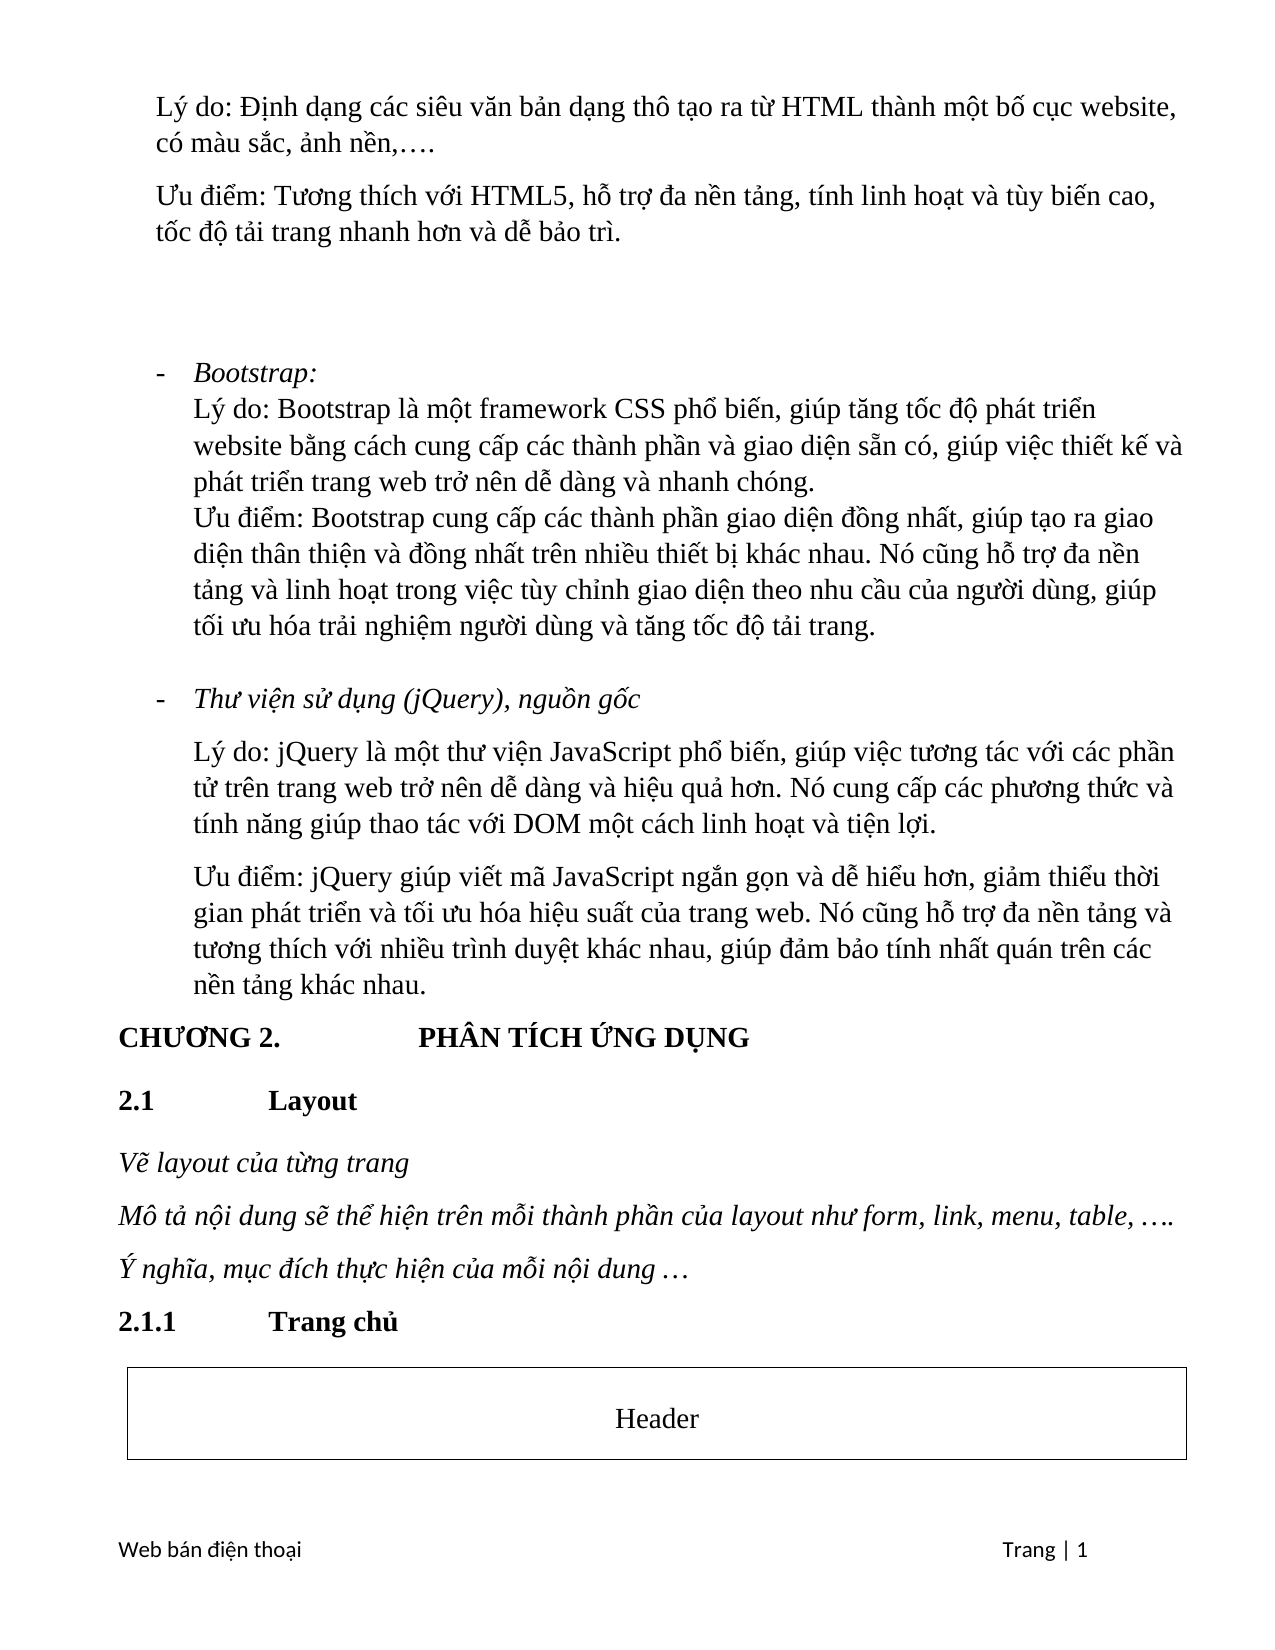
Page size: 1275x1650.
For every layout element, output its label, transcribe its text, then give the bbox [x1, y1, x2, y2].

list Lý do: Bootstrap là một framework CSS phổ biến, giúp tăng tốc độ phát triển website bằng cách cung cấp các thành phần và giao diện sẵn có, giúp việc thiết kế và phát triển trang web trở nên dễ dàng và nhanh chóng. [193, 392, 1186, 497]
text Lý do: jQuery là một thư viện JavaScript phổ biến, giúp việc tương tác với các phần tử trên trang web trở nên dễ dàng và hiệu quả hơn. Nó cung cấp các phương thức và tính năng giúp thao tác với DOM một cách linh hoạt và tiện lợi. [193, 734, 1186, 839]
list Bootstrap: [156, 356, 1186, 389]
table_header Header [128, 1368, 1186, 1459]
list Thư viện sử dụng (jQuery), nguồn gốc [156, 681, 1186, 714]
text Mô tả nội dung sẽ thể hiện trên mỗi thành phần của layout như form, link, menu, table, …. [118, 1198, 1186, 1232]
list Ưu điểm: Bootstrap cung cấp các thành phần giao diện đồng nhất, giúp tạo ra giao diện thân thiện và đồng nhất trên nhiều thiết bị khác nhau. Nó cũng hỗ trợ đa nền tảng và linh hoạt trong việc tùy chỉnh giao diện theo nhu cầu của người dùng, giúp tối ưu hóa trải nghiệm người dùng và tăng tốc độ tải trang. [193, 500, 1186, 642]
text Ưu điểm: jQuery giúp viết mã JavaScript ngắn gọn và dễ hiểu hơn, giảm thiểu thời gian phát triển và tối ưu hóa hiệu suất của trang web. Nó cũng hỗ trợ đa nền tảng và tương thích với nhiều trình duyệt khác nhau, giúp đảm bảo tính nhất quán trên các nền tảng khác nhau. [193, 859, 1186, 1001]
text Ưu điểm: Tương thích với HTML5, hỗ trợ đa nền tảng, tính linh hoạt và tùy biến cao, tốc độ tải trang nhanh hơn và dễ bảo trì. [156, 178, 1186, 247]
text Vẽ layout của từng trang [118, 1146, 1186, 1179]
subtitle PHÂN TÍCH ỨNG DỤNG [118, 1020, 1186, 1053]
text Ý nghĩa, mục đích thực hiện của mỗi nội dung … [118, 1251, 1186, 1285]
text Lý do: Định dạng các siêu văn bản dạng thô tạo ra từ HTML thành một bố cục website, có màu sắc, ảnh nền,…. [156, 89, 1186, 158]
subtitle Trang chủ [118, 1304, 1186, 1338]
subtitle Layout [118, 1083, 1186, 1116]
